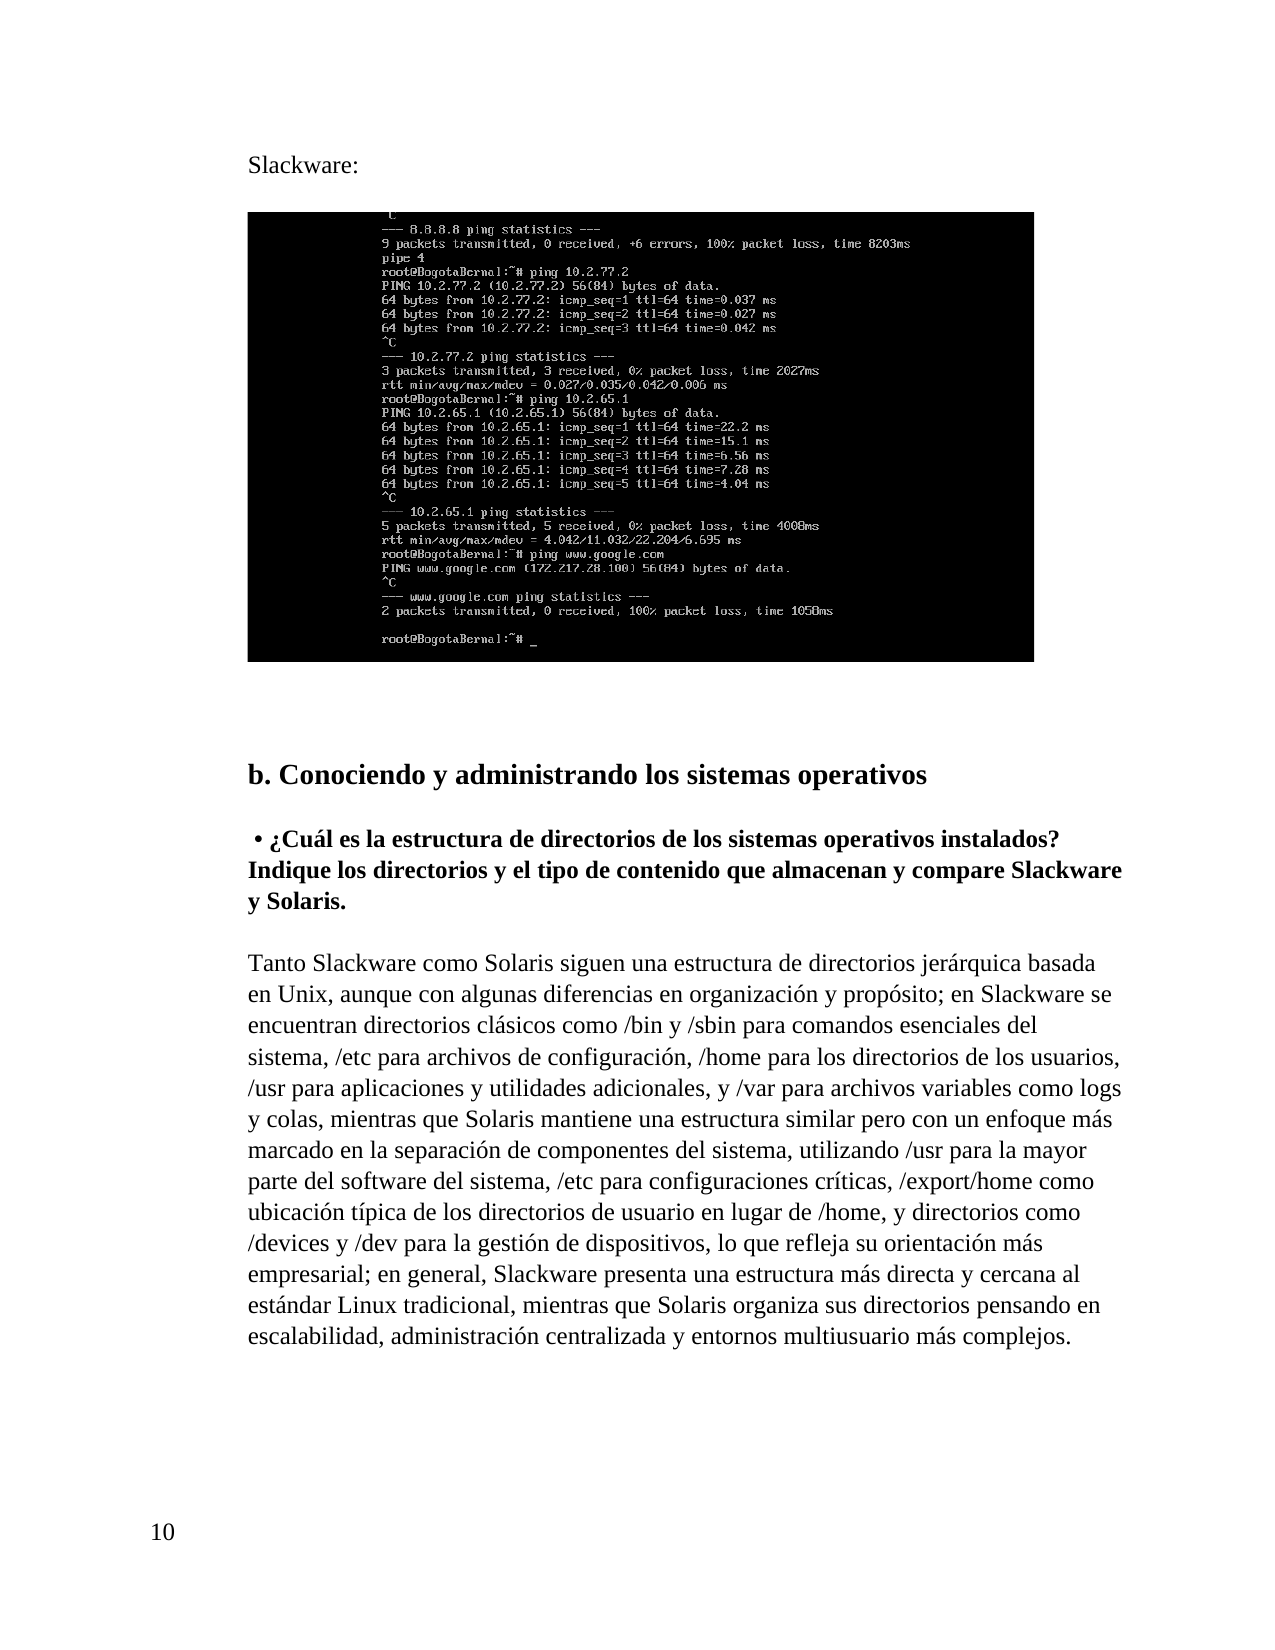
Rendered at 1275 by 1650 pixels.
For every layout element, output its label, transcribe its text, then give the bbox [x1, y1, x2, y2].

list b. Conociendo y administrando los sistemas operativos [248, 757, 1125, 791]
list • ¿Cuál es la estructura de directorios de los sistemas operativos instalados? Indique los directorios y el tipo de contenido que almacenan y compare Slackware y Solaris. [248, 824, 1125, 915]
list Slackware: [248, 150, 1125, 179]
list Tanto Slackware como Solaris siguen una estructura de directorios jerárquica basada en Unix, aunque con algunas diferencias en organización y propósito; en Slackware se encuentran directorios clásicos como /bin y /sbin para comandos esenciales del sistema, /etc para archivos de configuración, /home para los directorios de los usuarios, /usr para aplicaciones y utilidades adicionales, y /var para archivos variables como logs y colas, mientras que Solaris mantiene una estructura similar pero con un enfoque más marcado en la separación de componentes del sistema, utilizando /usr para la mayor parte del software del sistema, /etc para configuraciones críticas, /export/home como ubicación típica de los directorios de usuario en lugar de /home, y directorios como /devices y /dev para la gestión de dispositivos, lo que refleja su orientación más empresarial; en general, Slackware presenta una estructura más directa y cercana al estándar Linux tradicional, mientras que Solaris organiza sus directorios pensando en escalabilidad, administración centralizada y entornos multiusuario más complejos. [248, 948, 1125, 1350]
picture [247, 212, 1035, 662]
